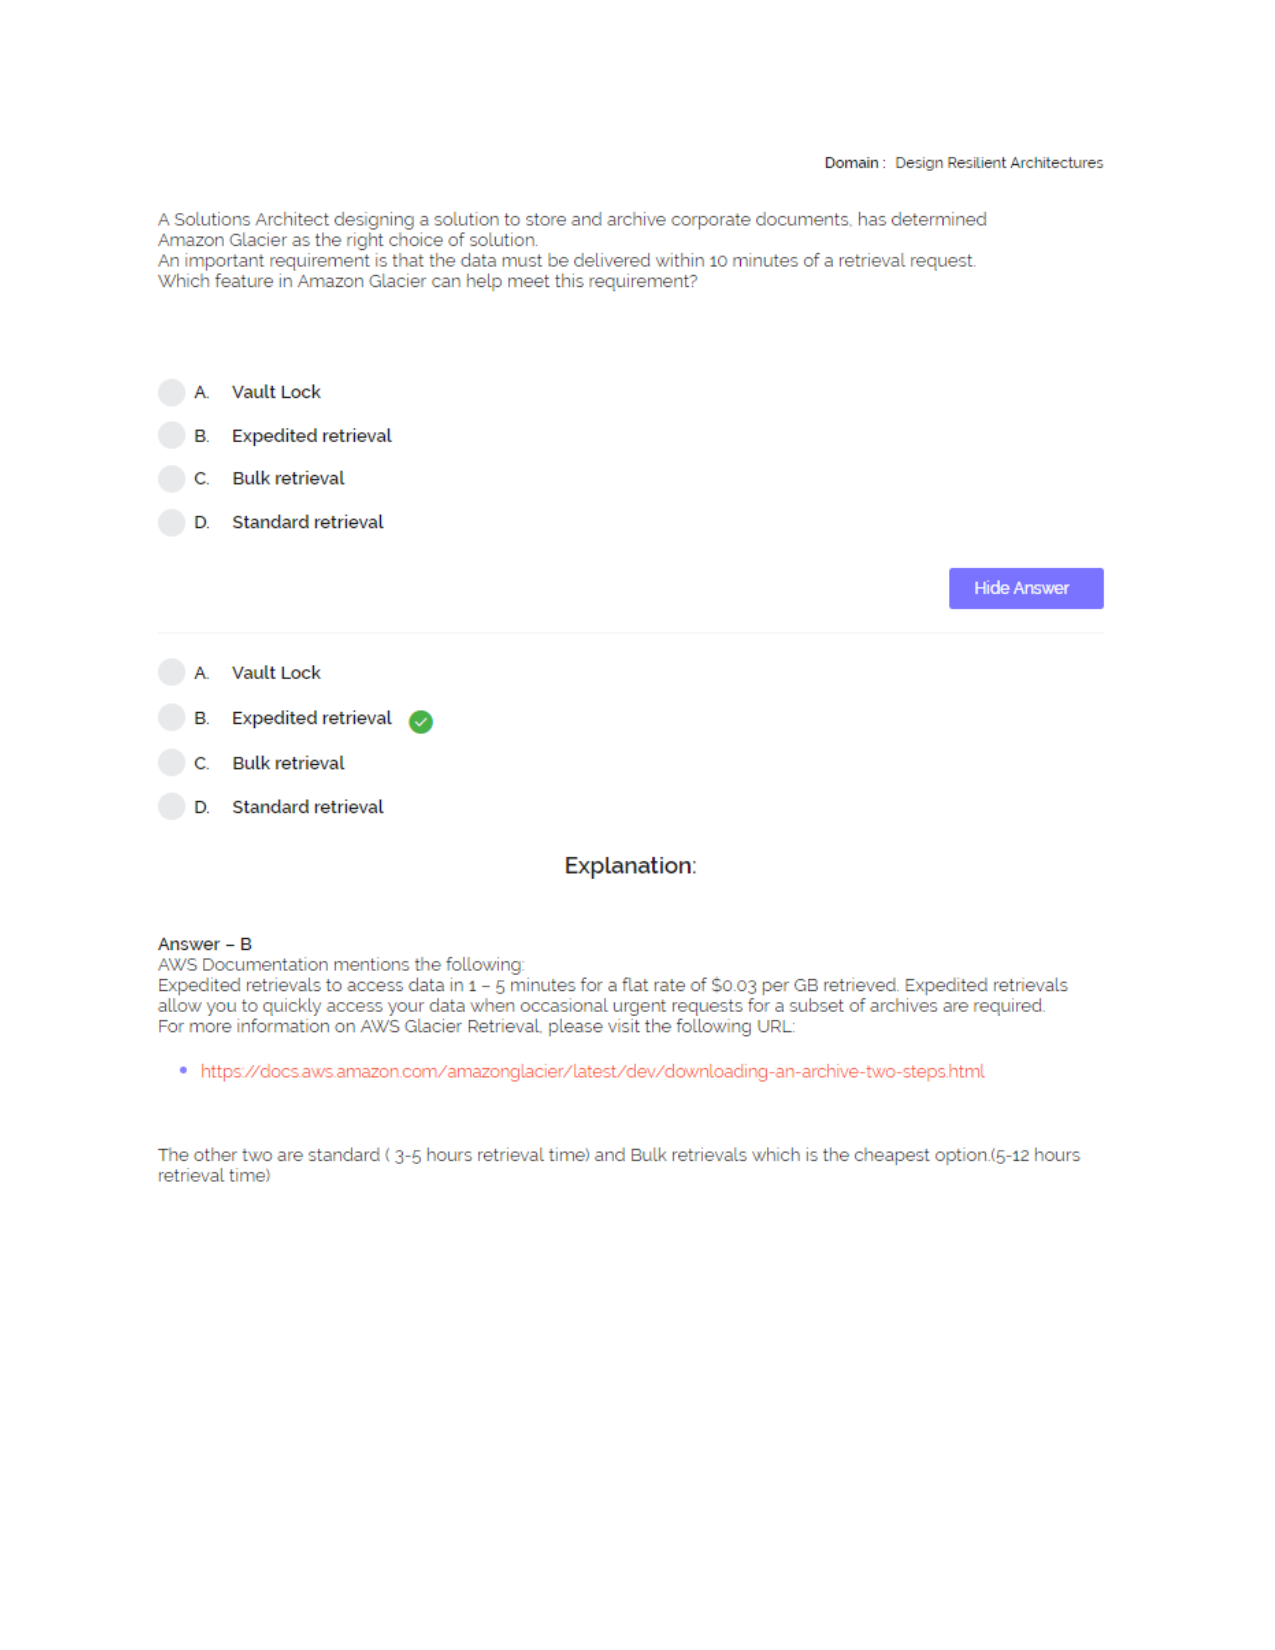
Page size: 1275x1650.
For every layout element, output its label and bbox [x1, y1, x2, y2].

picture [150, 150, 1125, 1227]
